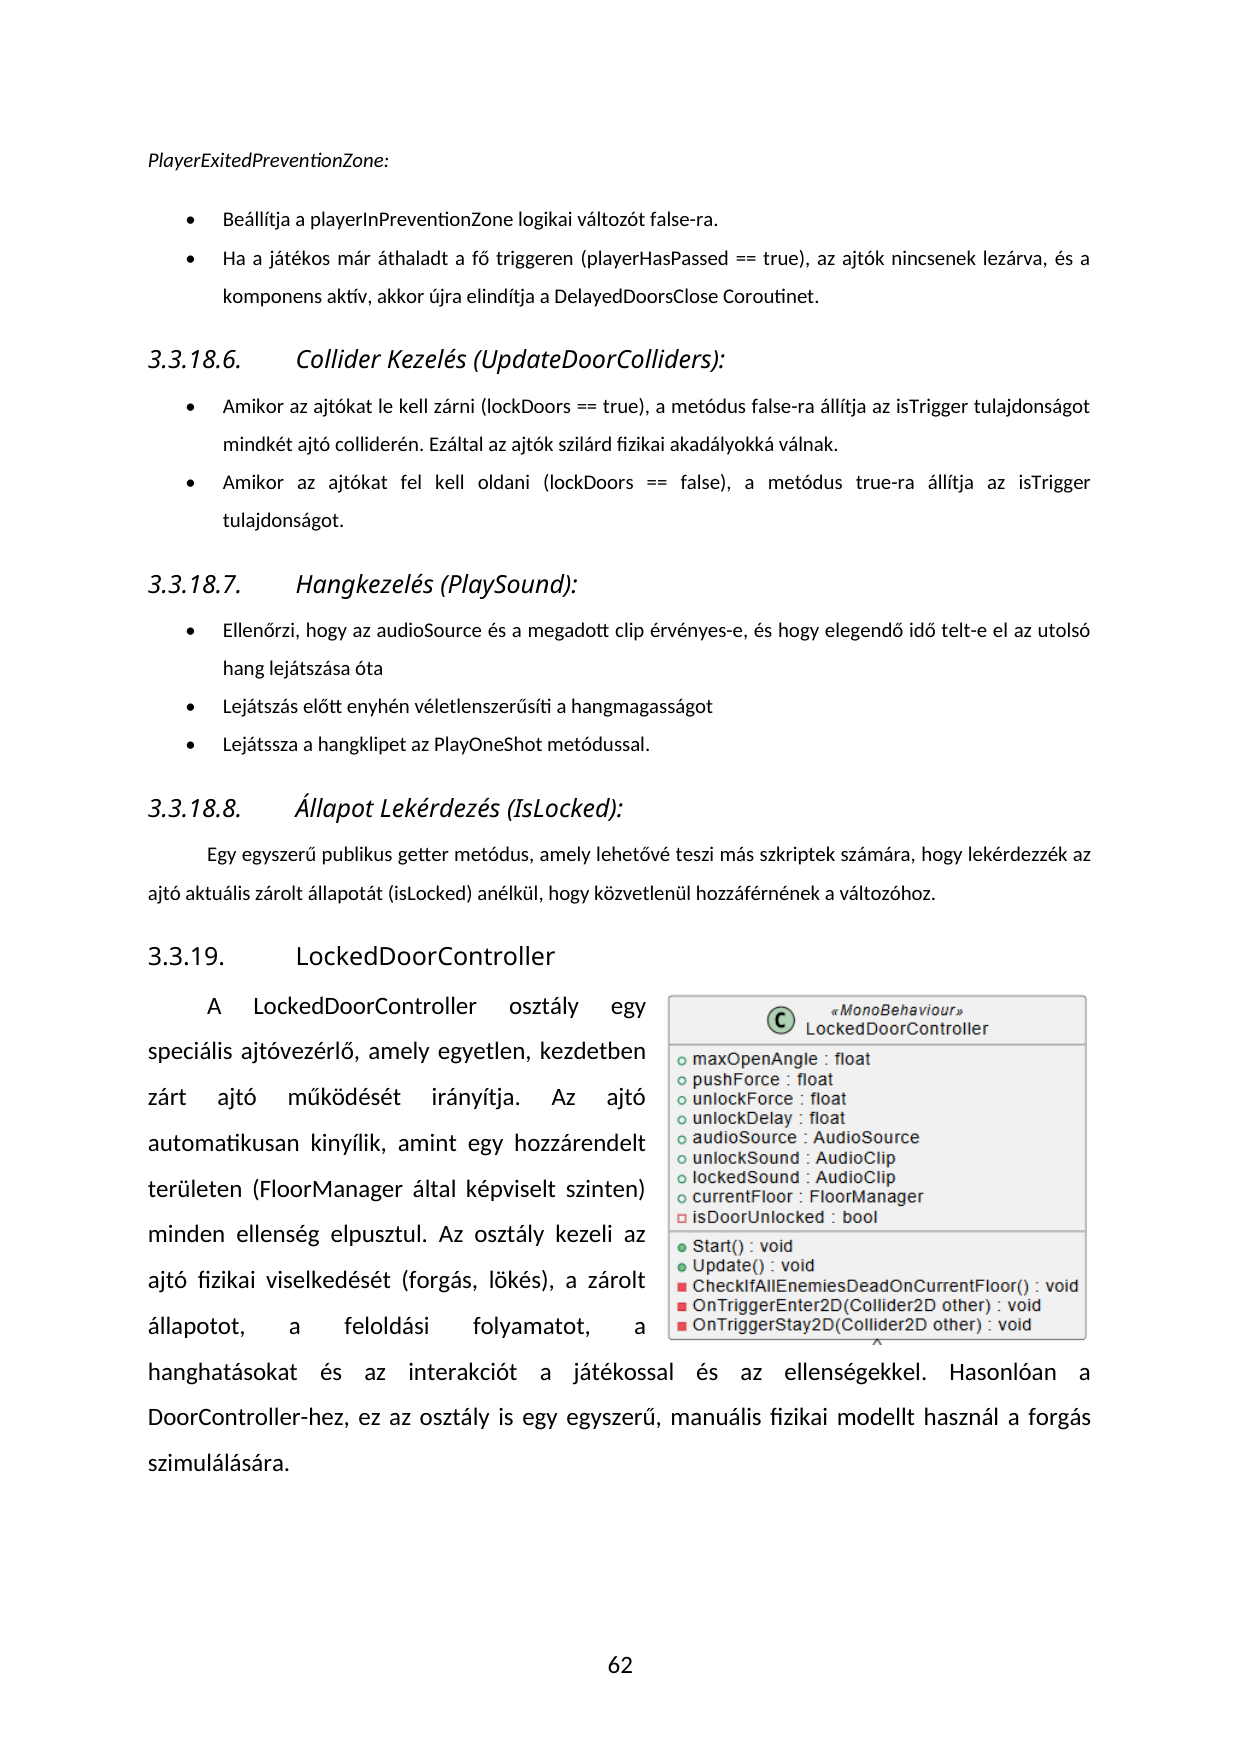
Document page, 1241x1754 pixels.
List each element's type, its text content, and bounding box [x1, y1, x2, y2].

list Ellenőrzi, hogy az audioSource és a megadott clip érvényes-e, és hogy elegendő idő telt-e el az utolsó hang lejátszása óta [185, 617, 1092, 681]
list Beállítja a playerInPreventionZone logikai változót false-ra. [185, 207, 1092, 232]
subtitle LockedDoorController [148, 939, 1092, 973]
text PlayerExitedPreventionZone: [148, 148, 1092, 173]
subtitle Állapot Lekérdezés (IsLocked): [148, 791, 1092, 825]
text Egy egyszerű publikus getter metódus, amely lehetővé teszi más szkriptek számára, hogy lekérdezzék az ajtó aktuális zárolt állapotát (isLocked) anélkül, hogy közvetlenül hozzáférnének a változóhoz. [148, 842, 1092, 905]
subtitle Hangkezelés (PlaySound): [148, 566, 1092, 600]
subtitle Collider Kezelés (UpdateDoorColliders): [148, 342, 1092, 376]
picture [665, 990, 1093, 1345]
list Lejátssza a hangklipet az PlayOneShot metódussal. [185, 732, 1092, 757]
list Ha a játékos már áthaladt a fő triggeren (playerHasPassed == true), az ajtók nincsenek lezárva, és a komponens aktív, akkor újra elindítja a DelayedDoorsClose Coroutinet. [185, 245, 1092, 308]
list Amikor az ajtókat le kell zárni (lockDoors == true), a metódus false-ra állítja az isTrigger tulajdonságot mindkét ajtó colliderén. Ezáltal az ajtók szilárd fizikai akadályokká válnak. [185, 393, 1092, 456]
list Amikor az ajtókat fel kell oldani (lockDoors == false), a metódus true-ra állítja az isTrigger tulajdonságot. [185, 469, 1092, 533]
list Lejátszás előtt enyhén véletlenszerűsíti a hangmagasságot [185, 693, 1092, 719]
